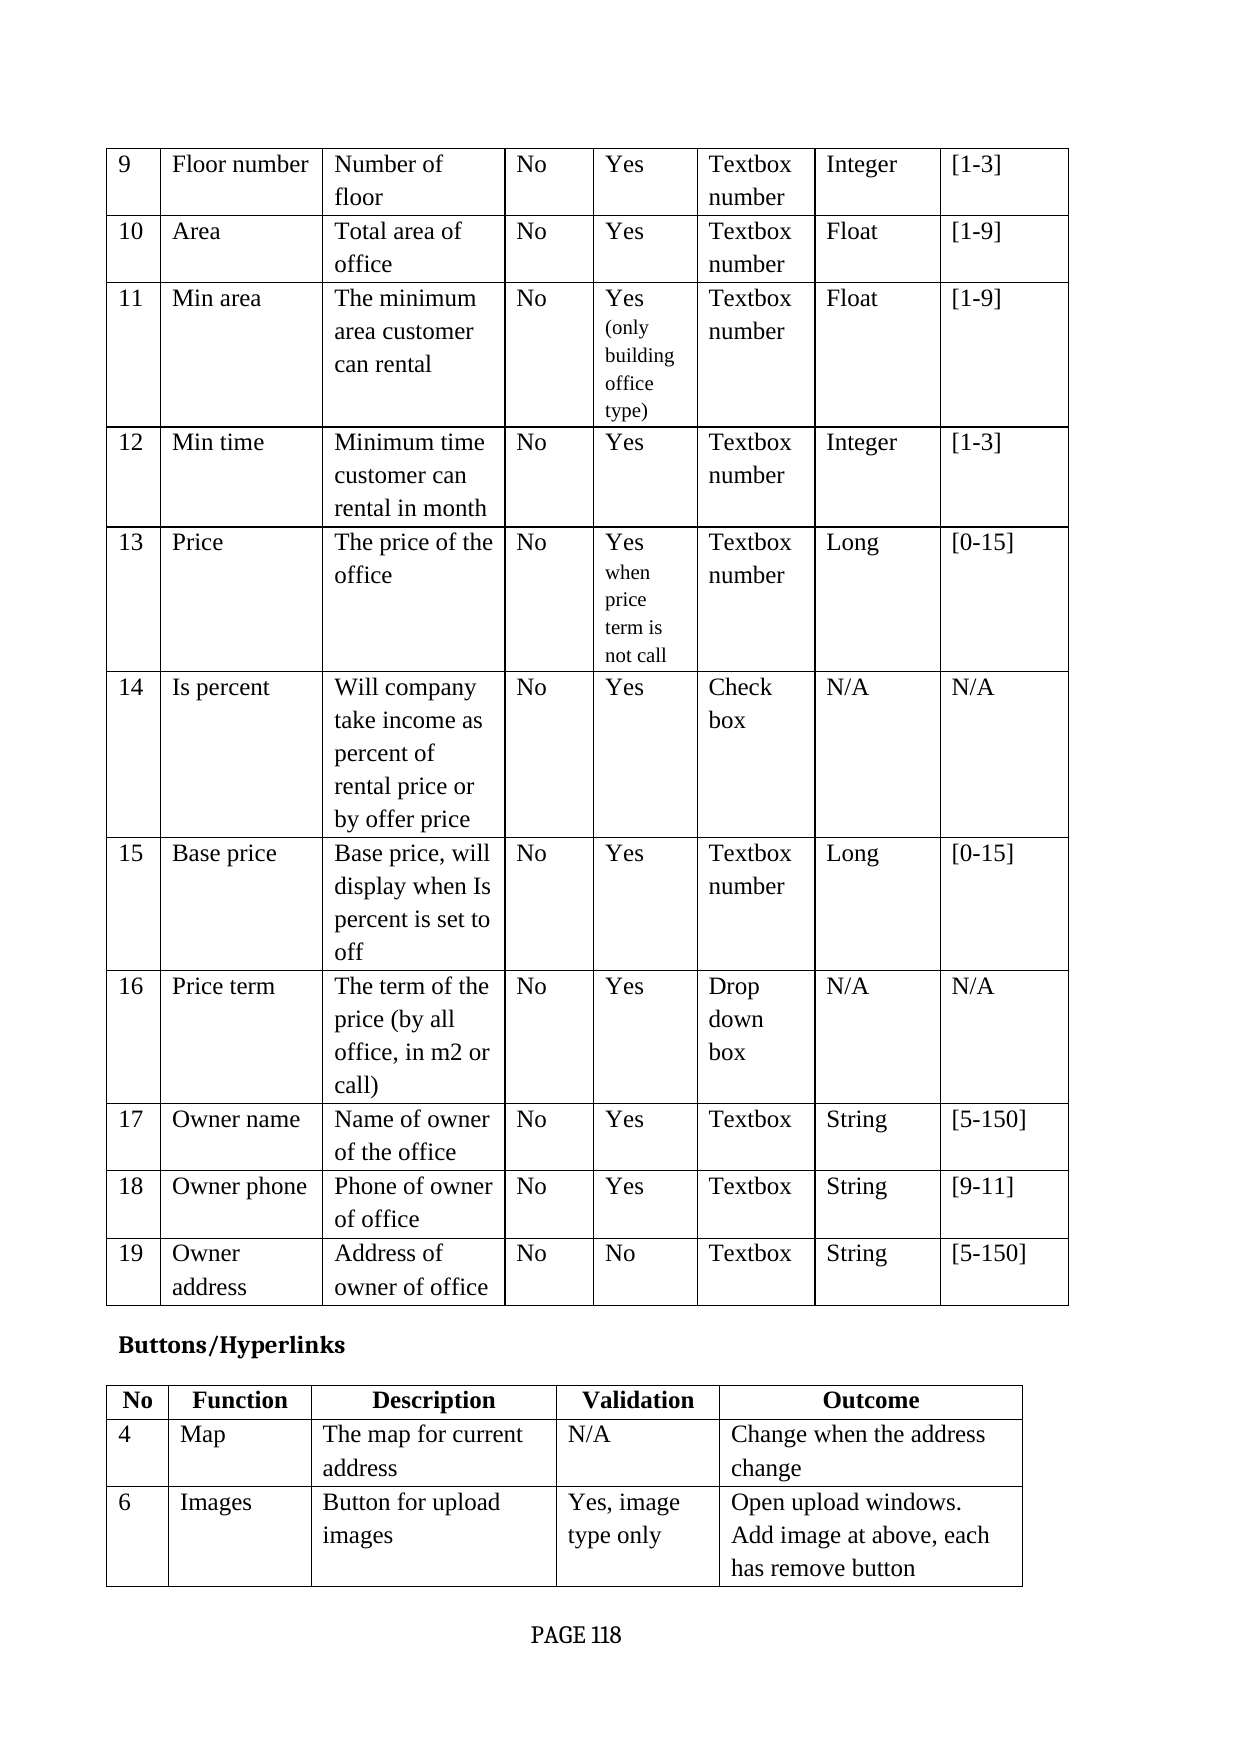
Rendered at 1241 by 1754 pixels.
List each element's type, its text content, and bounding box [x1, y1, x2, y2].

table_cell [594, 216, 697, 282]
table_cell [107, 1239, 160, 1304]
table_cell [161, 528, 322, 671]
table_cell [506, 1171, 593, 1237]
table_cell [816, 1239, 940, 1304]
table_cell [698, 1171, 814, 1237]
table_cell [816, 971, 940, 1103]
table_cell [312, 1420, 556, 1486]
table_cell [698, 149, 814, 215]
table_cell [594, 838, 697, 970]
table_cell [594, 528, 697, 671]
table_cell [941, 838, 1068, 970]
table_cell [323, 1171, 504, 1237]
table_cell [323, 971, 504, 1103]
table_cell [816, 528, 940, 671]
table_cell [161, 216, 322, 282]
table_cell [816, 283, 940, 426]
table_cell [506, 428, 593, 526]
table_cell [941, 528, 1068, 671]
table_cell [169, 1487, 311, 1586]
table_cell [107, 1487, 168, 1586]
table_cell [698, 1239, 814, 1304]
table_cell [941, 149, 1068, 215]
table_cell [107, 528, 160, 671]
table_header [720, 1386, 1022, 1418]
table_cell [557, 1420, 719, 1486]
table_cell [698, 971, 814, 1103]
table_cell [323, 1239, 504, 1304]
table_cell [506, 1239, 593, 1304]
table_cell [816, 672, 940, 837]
text Buttons/Hyperlinks [118, 1331, 1033, 1359]
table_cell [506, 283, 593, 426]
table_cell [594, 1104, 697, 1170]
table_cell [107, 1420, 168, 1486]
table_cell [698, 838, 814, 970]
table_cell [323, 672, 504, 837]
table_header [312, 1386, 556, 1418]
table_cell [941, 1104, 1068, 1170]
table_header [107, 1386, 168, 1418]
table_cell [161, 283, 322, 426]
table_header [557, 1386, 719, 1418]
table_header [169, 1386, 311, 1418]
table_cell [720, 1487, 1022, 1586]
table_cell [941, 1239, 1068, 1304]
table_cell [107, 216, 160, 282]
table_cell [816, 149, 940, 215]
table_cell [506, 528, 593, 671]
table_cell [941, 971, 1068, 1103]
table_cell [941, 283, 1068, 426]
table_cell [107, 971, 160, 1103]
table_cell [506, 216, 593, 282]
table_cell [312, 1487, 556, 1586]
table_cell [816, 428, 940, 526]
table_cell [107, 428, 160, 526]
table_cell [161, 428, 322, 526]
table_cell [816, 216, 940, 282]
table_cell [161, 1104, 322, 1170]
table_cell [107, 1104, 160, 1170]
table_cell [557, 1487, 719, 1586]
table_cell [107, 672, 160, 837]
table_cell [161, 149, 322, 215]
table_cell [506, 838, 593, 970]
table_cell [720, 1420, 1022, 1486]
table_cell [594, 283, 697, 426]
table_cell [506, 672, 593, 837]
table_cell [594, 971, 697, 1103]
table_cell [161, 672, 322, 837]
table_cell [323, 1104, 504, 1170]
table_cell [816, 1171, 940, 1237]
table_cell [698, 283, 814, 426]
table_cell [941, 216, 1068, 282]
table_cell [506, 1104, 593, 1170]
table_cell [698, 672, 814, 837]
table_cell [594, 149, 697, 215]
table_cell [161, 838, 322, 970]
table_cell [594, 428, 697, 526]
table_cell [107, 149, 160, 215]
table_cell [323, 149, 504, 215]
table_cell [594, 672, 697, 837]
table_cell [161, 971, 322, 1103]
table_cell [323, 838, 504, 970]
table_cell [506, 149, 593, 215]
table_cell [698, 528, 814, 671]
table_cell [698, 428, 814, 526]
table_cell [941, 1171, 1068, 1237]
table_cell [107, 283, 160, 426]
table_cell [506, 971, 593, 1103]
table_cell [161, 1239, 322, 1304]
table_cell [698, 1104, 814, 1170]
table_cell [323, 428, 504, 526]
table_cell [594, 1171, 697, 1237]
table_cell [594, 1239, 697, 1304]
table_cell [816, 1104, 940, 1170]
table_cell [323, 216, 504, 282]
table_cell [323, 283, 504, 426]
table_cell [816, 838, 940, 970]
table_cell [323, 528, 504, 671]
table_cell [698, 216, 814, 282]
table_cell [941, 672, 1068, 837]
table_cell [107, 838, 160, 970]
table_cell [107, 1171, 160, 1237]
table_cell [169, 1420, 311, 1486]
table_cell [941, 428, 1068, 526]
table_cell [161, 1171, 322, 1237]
